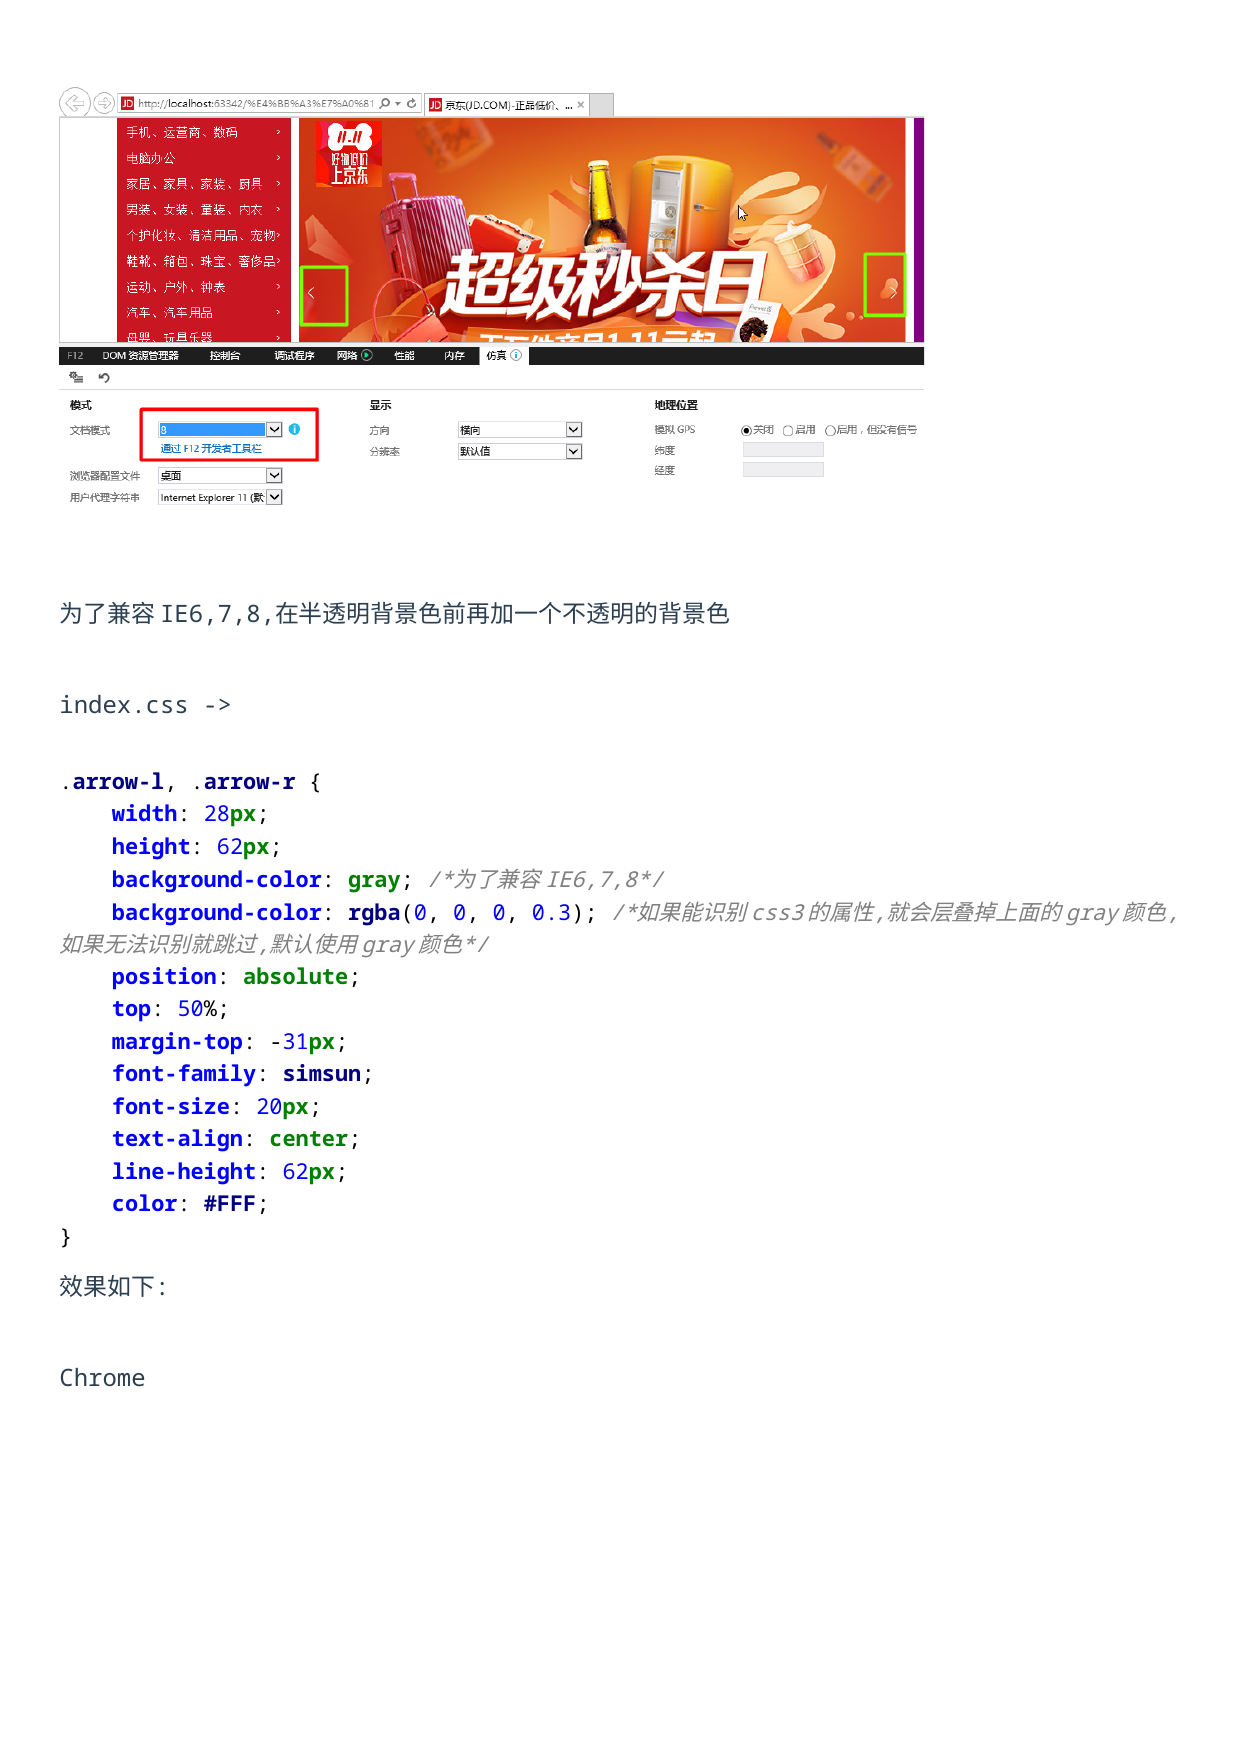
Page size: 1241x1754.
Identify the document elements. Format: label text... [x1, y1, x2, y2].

text Chrome [59, 1344, 1181, 1409]
picture [59, 72, 925, 544]
text 为了兼容IE6,7,8,在半透明背景色前再加一个不透明的背景色 [59, 579, 1181, 644]
text index.css -> [59, 672, 1181, 737]
text 效果如下: [59, 1252, 1181, 1317]
text .arrow-l, .arrow-r { width: 28px; height: 62px; background-color: gray; /*为了兼容IE6,7,8*/ background-color: rgba(0, 0, 0, 0.3); /*如果能识别css3的属性,就会层叠掉上面的gray颜色,如果无法识别就跳过,默认使用gray颜色*/ position: absolute; top: 50%; margin-top: -31px; font-family: simsun; font-size: 20px; text-align: center; line-height: 62px; color: #FFF; } [59, 764, 1181, 1252]
